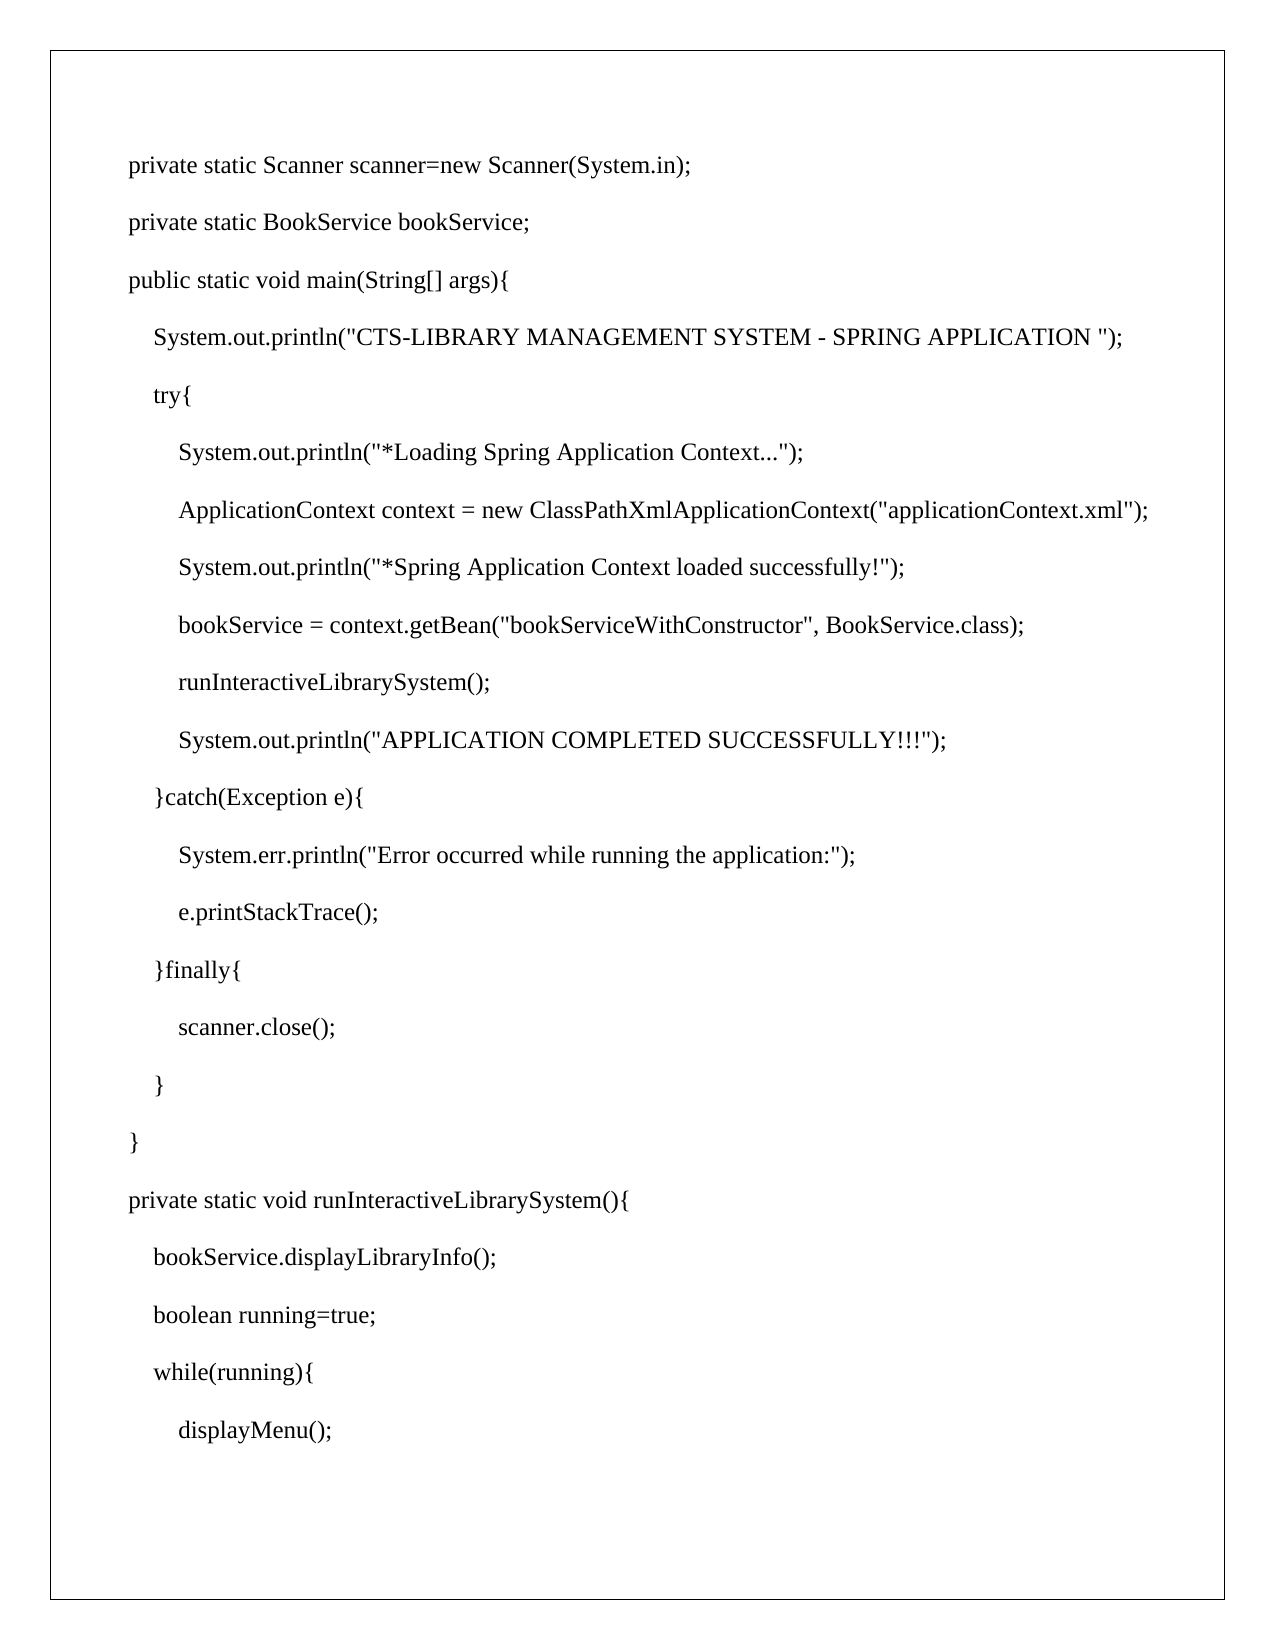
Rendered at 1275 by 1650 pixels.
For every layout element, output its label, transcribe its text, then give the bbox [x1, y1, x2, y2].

text } [103, 1070, 1209, 1099]
text try{ [103, 380, 1209, 409]
text private static void runInteractiveLibrarySystem(){ [103, 1185, 1209, 1214]
text private static BookService bookService; [103, 207, 1209, 236]
text boolean running=true; [103, 1300, 1209, 1329]
text System.out.println("*Loading Spring Application Context..."); [103, 437, 1209, 466]
text System.err.println("Error occurred while running the application:"); [103, 840, 1209, 869]
text scanner.close(); [103, 1012, 1209, 1041]
text } [103, 1127, 1209, 1156]
text }finally{ [103, 955, 1209, 984]
text ApplicationContext context = new ClassPathXmlApplicationContext("applicationContext.xml"); [103, 495, 1209, 524]
text displayMenu(); [103, 1415, 1209, 1444]
text System.out.println("*Spring Application Context loaded successfully!"); [103, 552, 1209, 581]
text }catch(Exception e){ [103, 782, 1209, 811]
text bookService = context.getBean("bookServiceWithConstructor", BookService.class); [103, 610, 1209, 639]
text while(running){ [103, 1357, 1209, 1386]
text private static Scanner scanner=new Scanner(System.in); [103, 150, 1209, 179]
text runInteractiveLibrarySystem(); [103, 667, 1209, 696]
text e.printStackTrace(); [103, 897, 1209, 926]
text System.out.println("CTS-LIBRARY MANAGEMENT SYSTEM - SPRING APPLICATION "); [103, 322, 1209, 351]
text public static void main(String[] args){ [103, 265, 1209, 294]
text bookService.displayLibraryInfo(); [103, 1242, 1209, 1271]
text System.out.println("APPLICATION COMPLETED SUCCESSFULLY!!!"); [103, 725, 1209, 754]
